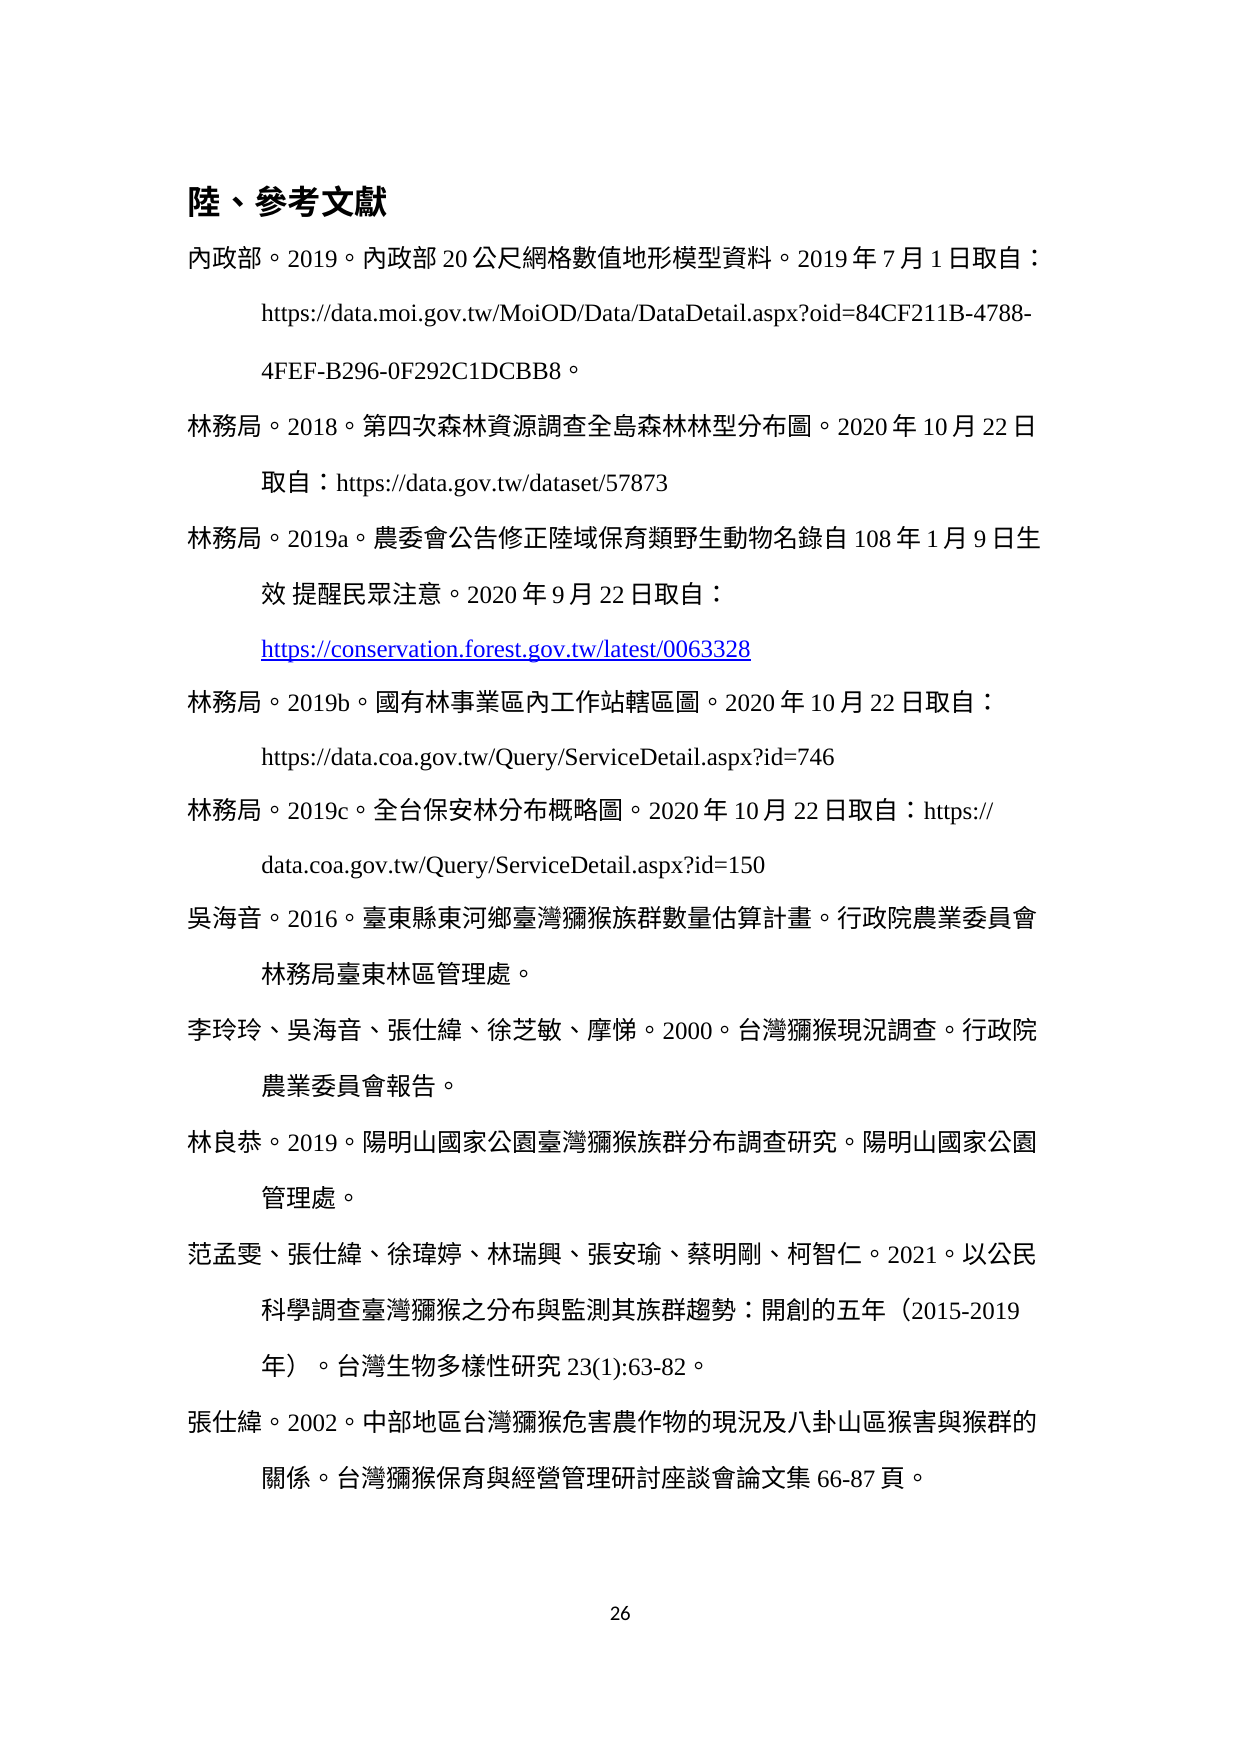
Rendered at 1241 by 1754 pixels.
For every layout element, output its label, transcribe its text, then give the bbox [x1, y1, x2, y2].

text 林務局。2019a。農委會公告修正陸域保育類野生動物名錄自108年1月9日生效 提醒民眾注意。2020年9月22日取自：https://conservation.forest.gov.tw/latest/0063328 [187, 517, 1053, 667]
text 范孟雯、張仕緯、徐瑋婷、林瑞興、張安瑜、蔡明剛、柯智仁。2021。以公民科學調查臺灣獼猴之分布與監測其族群趨勢：開創的五年（2015-2019年）。台灣生物多樣性研究 23(1):63-82。 [187, 1234, 1053, 1384]
text 林務局。2019c。全台保安林分布概略圖。2020年10月22日取自：https://data.coa.gov.tw/Query/ServiceDetail.aspx?id=150 [187, 790, 1053, 884]
text 張仕緯。2002。中部地區台灣獼猴危害農作物的現況及八卦山區猴害與猴群的關係。台灣獼猴保育與經營管理研討座談會論文集 66-87頁。 [187, 1402, 1053, 1496]
text 陸、參考文獻 [187, 162, 1053, 237]
text 林務局。2018。第四次森林資源調查全島森林林型分布圖。2020年10月22日取自：https://data.gov.tw/dataset/57873 [187, 406, 1053, 499]
text 吳海音。2016。臺東縣東河鄉臺灣獼猴族群數量估算計畫。行政院農業委員會林務局臺東林區管理處。 [187, 898, 1053, 992]
text 內政部。2019。內政部20公尺網格數值地形模型資料。2019年7月1日取自：https://data.moi.gov.tw/MoiOD/Data/DataDetail.aspx?oid=84CF211B-4788-4FEF-B296-0F292C1DCBB8。 [187, 237, 1053, 387]
text 李玲玲、吳海音、張仕緯、徐芝敏、摩悌。2000。台灣獼猴現況調查。行政院農業委員會報告。 [187, 1010, 1053, 1104]
text 林良恭。2019。陽明山國家公園臺灣獼猴族群分布調查研究。陽明山國家公園管理處。 [187, 1122, 1053, 1216]
text 林務局。2019b。國有林事業區內工作站轄區圖。2020年10月22日取自：https://data.coa.gov.tw/Query/ServiceDetail.aspx?id=746 [187, 682, 1053, 776]
